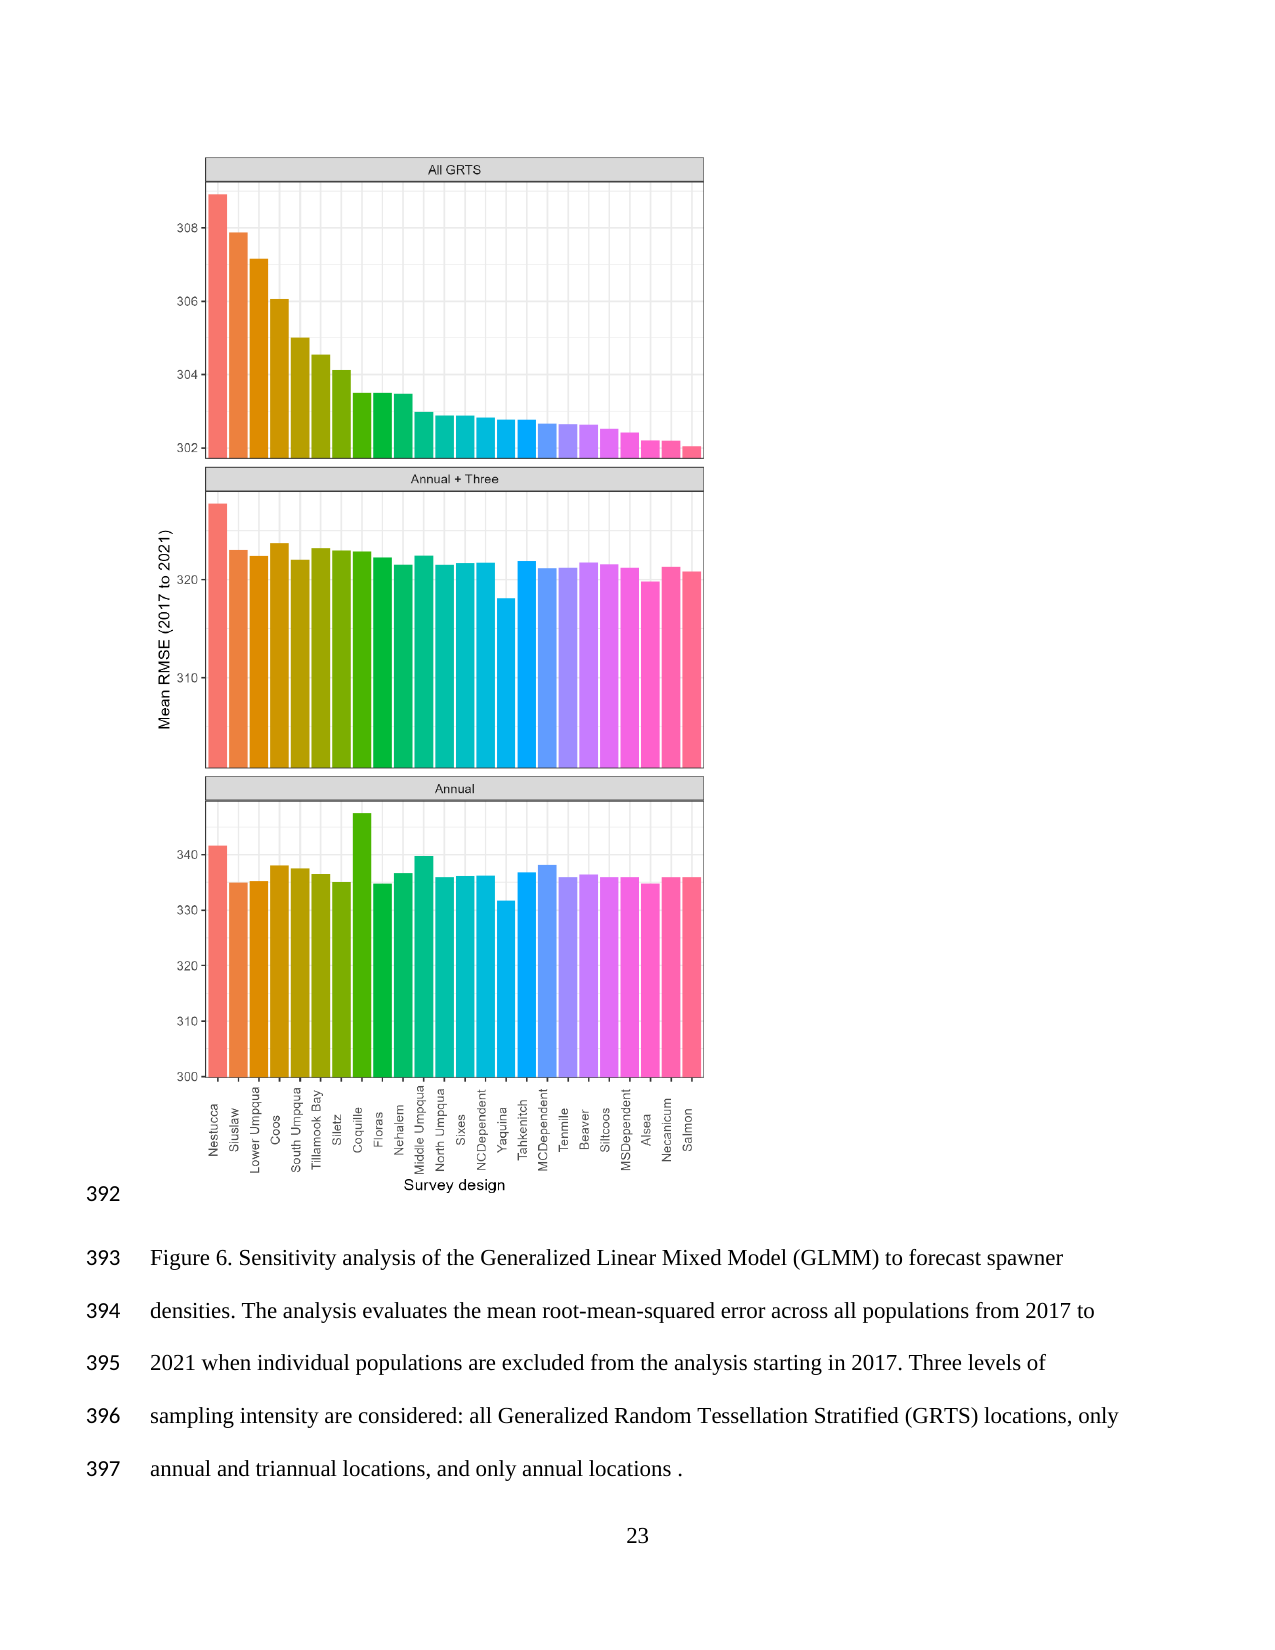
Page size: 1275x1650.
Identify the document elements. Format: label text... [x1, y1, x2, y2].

picture [150, 150, 717, 1201]
text Figure 6. Sensitivity analysis of the Generalized Linear Mixed Model (GLMM) to forecast spawner densities. The analysis evaluates the mean root-mean-squared error across all populations from 2017 to 2021 when individual populations are excluded from the analysis starting in 2017. Three levels of sampling intensity are considered: all Generalized Random Tessellation Stratified (GRTS) locations, only annual and triannual locations, and only annual locations . [150, 1244, 1125, 1481]
